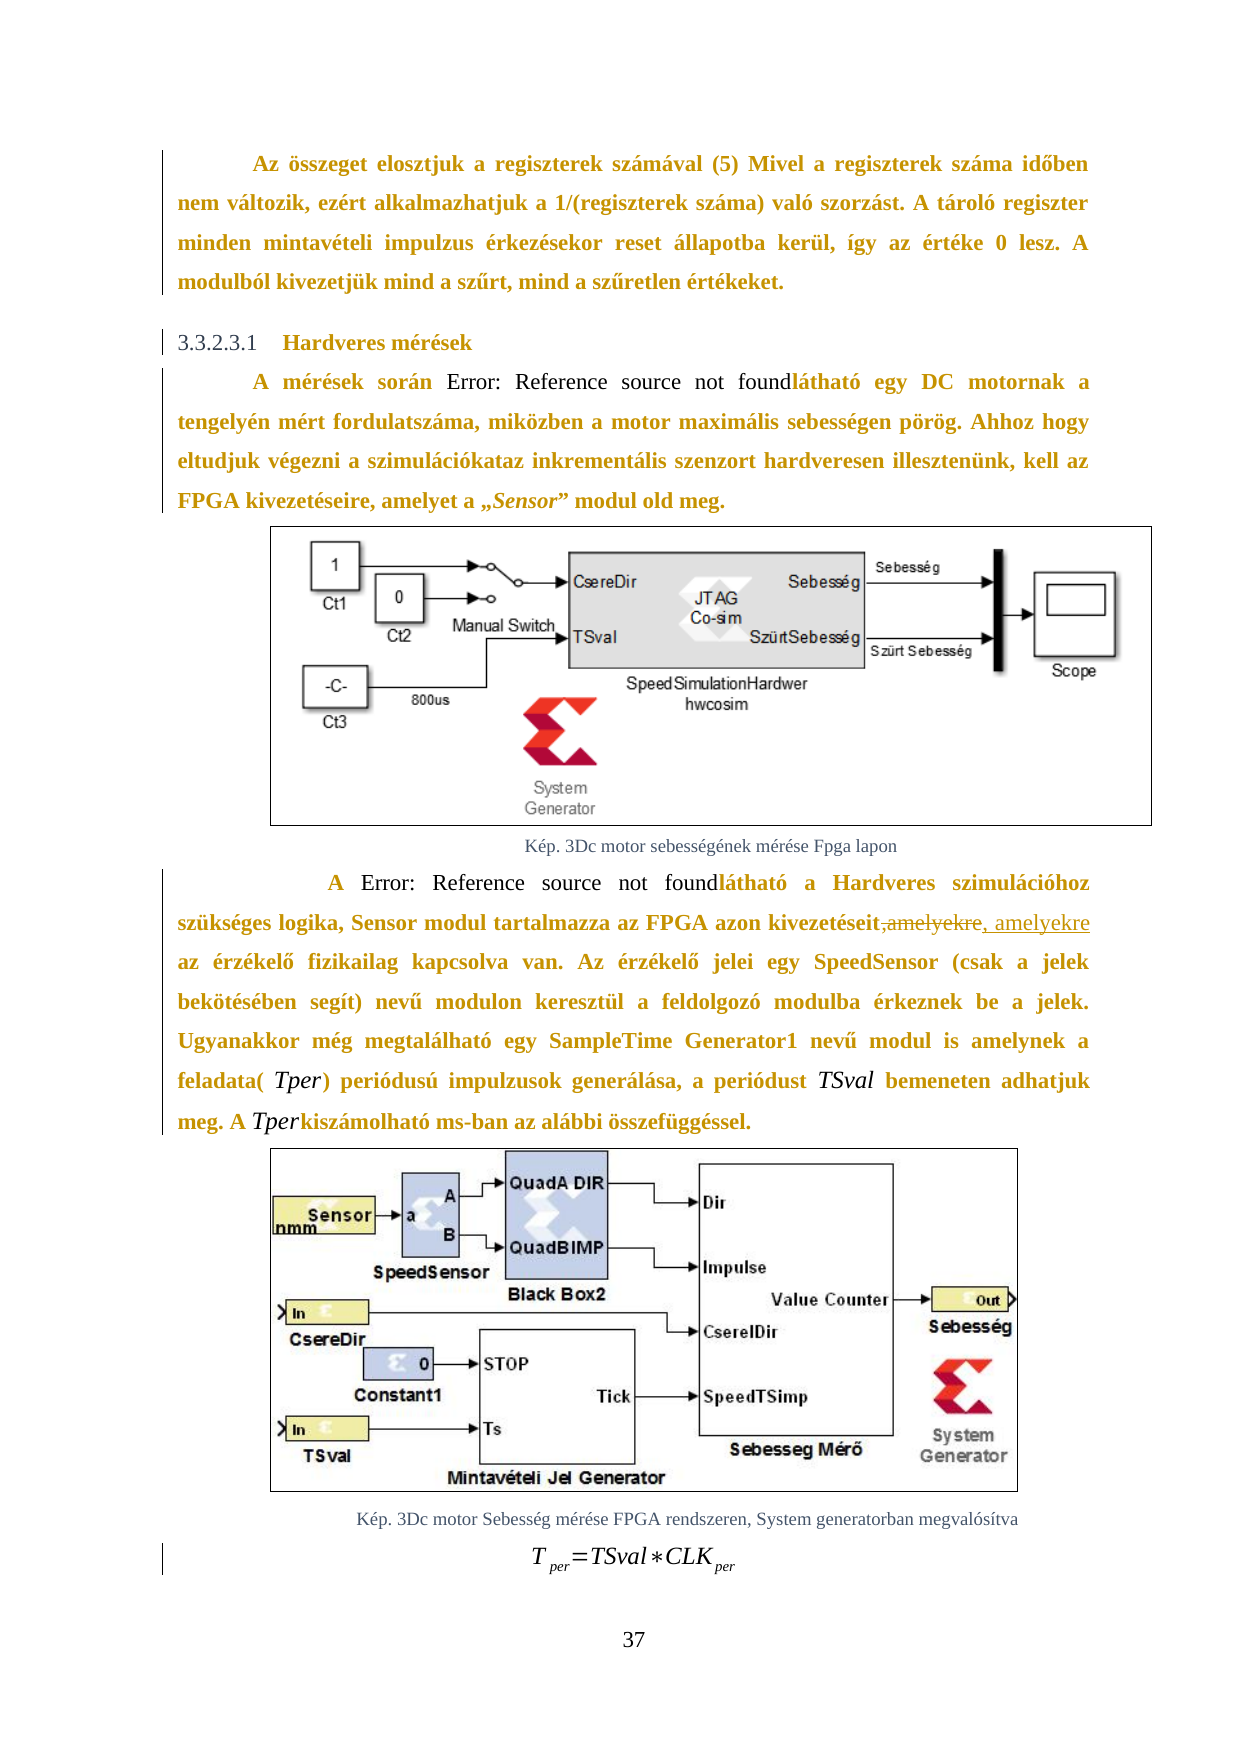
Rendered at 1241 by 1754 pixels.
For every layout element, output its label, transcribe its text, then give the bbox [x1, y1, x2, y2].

text A mérések során Kép. 3.30látható egy DC motornak a tengelyén mért fordulatszáma, miközben a motor maximális sebességen pörög. Ahhoz hogy eltudjuk végezni a szimulációkataz inkrementális szenzort hardveresen illesztenünk, kell az FPGA kivezetéseire, amelyet a „Sensor” modul old meg. [177, 368, 1090, 513]
text Az összeget elosztjuk a regiszterek számával (5) Mivel a regiszterek száma időben nem változik, ezért alkalmazhatjuk a 1/(regiszterek száma) való szorzást. A tároló regiszter minden mintavételi impulzus érkezésekor reset állapotba kerül, így az értéke 0 lesz. A modulból kivezetjük mind a szűrt, mind a szűretlen értékeket. [177, 150, 1090, 295]
picture [271, 1149, 1017, 1491]
subtitle Hardveres mérések [177, 329, 1090, 355]
picture [271, 527, 1151, 825]
text A Kép. 3.27látható a Hardveres szimulációhoz szükséges logika, Sensor modul tartalmazza az FPGA azon kivezetéseit az érzékelő fizikailag kapcsolva van. Az érzékelő jelei egy SpeedSensor (csak a jelek bekötésében segít) nevű modulon keresztül a feldolgozó modulba érkeznek be a jelek. Ugyanakkor még megtalálható egy SampleTime Generator1 nevű modul is amelynek a feladata( ) periódusú impulzusok generálása, a periódust bemeneten adhatjuk meg. A kiszámolható ms-ban az alábbi összefüggéssel. [177, 869, 1090, 1135]
